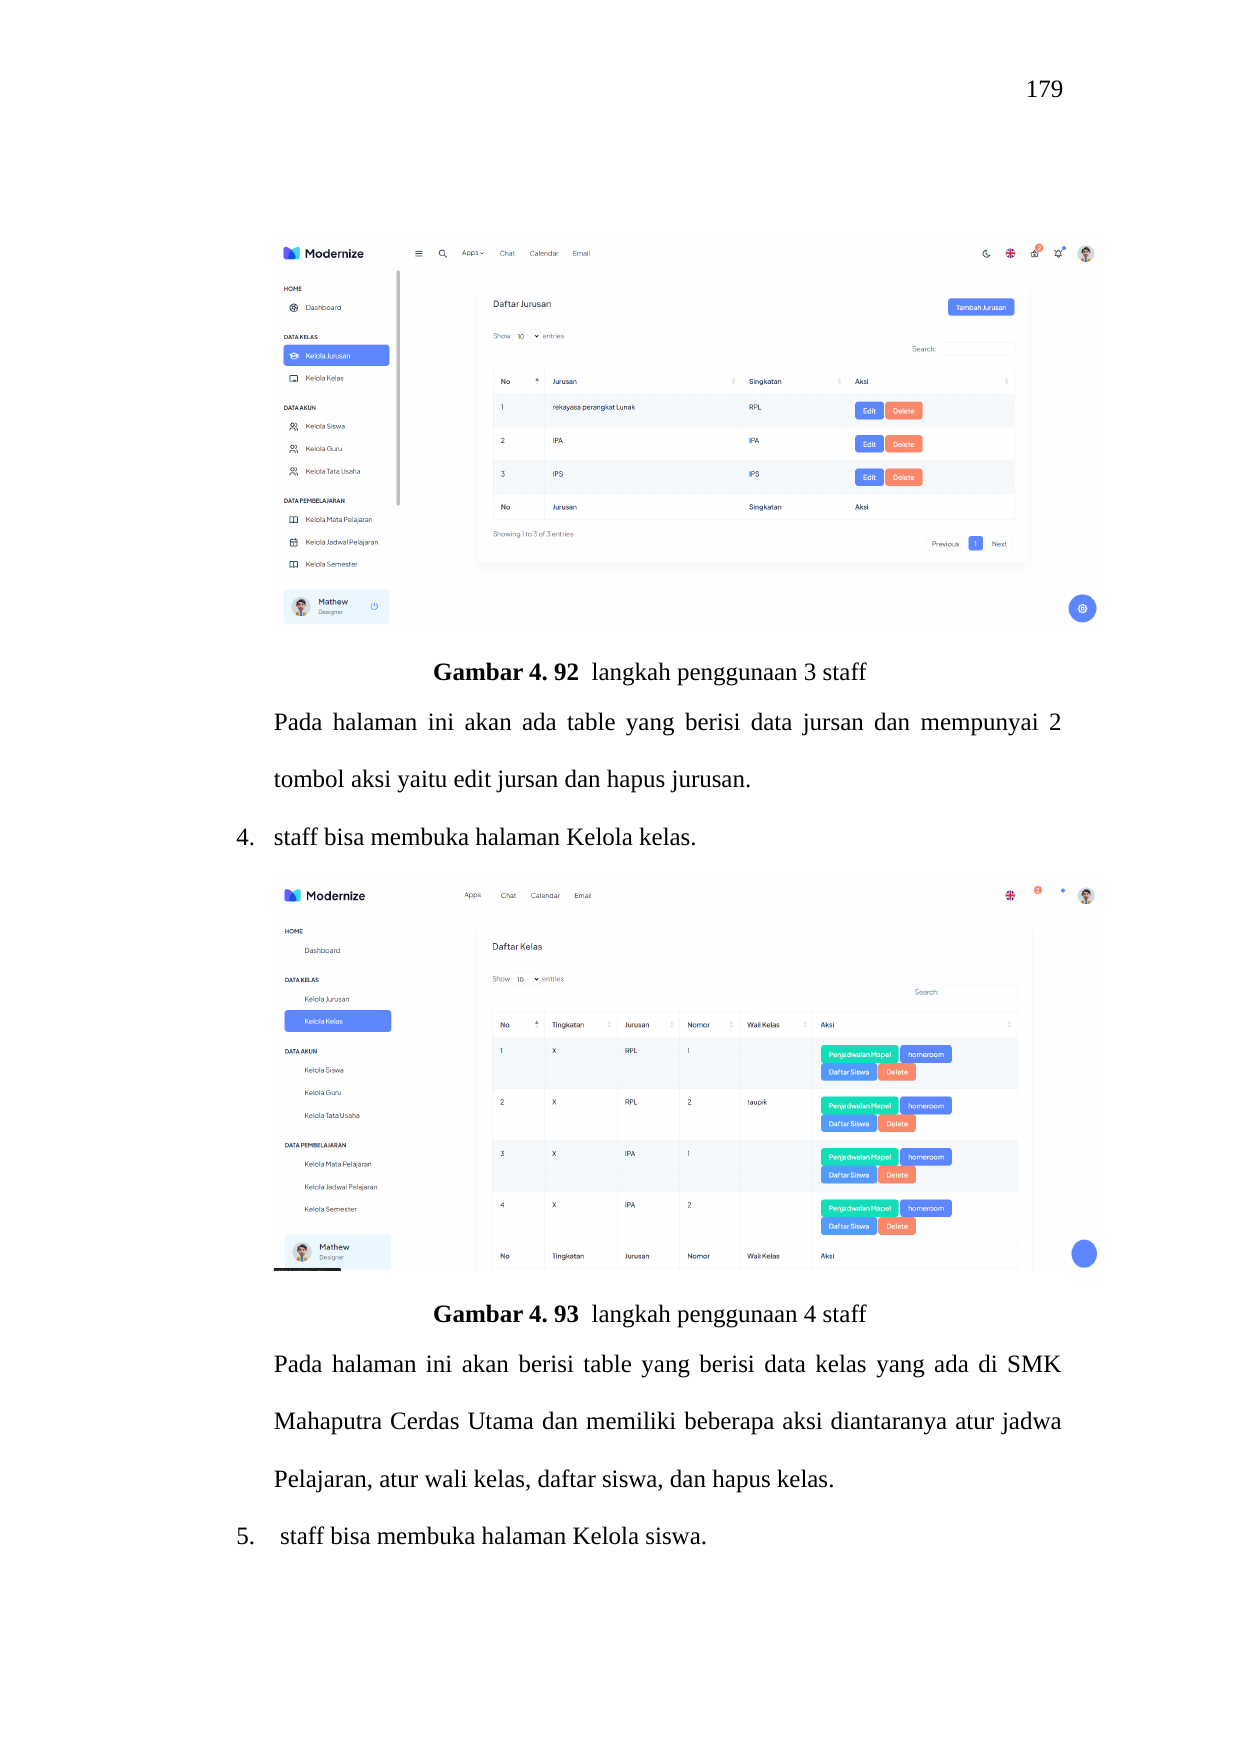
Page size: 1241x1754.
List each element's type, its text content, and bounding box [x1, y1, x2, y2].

list staff bisa membuka halaman Kelola siswa. [236, 1521, 1063, 1550]
picture [273, 879, 1101, 1271]
list Pada halaman ini akan berisi table yang berisi data kelas yang ada di SMK Mahaputra Cerdas Utama dan memiliki beberapa aksi diantaranya atur jadwa Pelajaran, atur wali kelas, daftar siswa, dan hapus kelas. [274, 1349, 1063, 1492]
list staff bisa membuka halaman Kelola kelas. [236, 822, 1063, 851]
picture [273, 236, 1101, 629]
list Pada halaman ini akan ada table yang berisi data jursan dan mempunyai 2 tombol aksi yaitu edit jursan dan hapus jurusan. [274, 707, 1063, 793]
